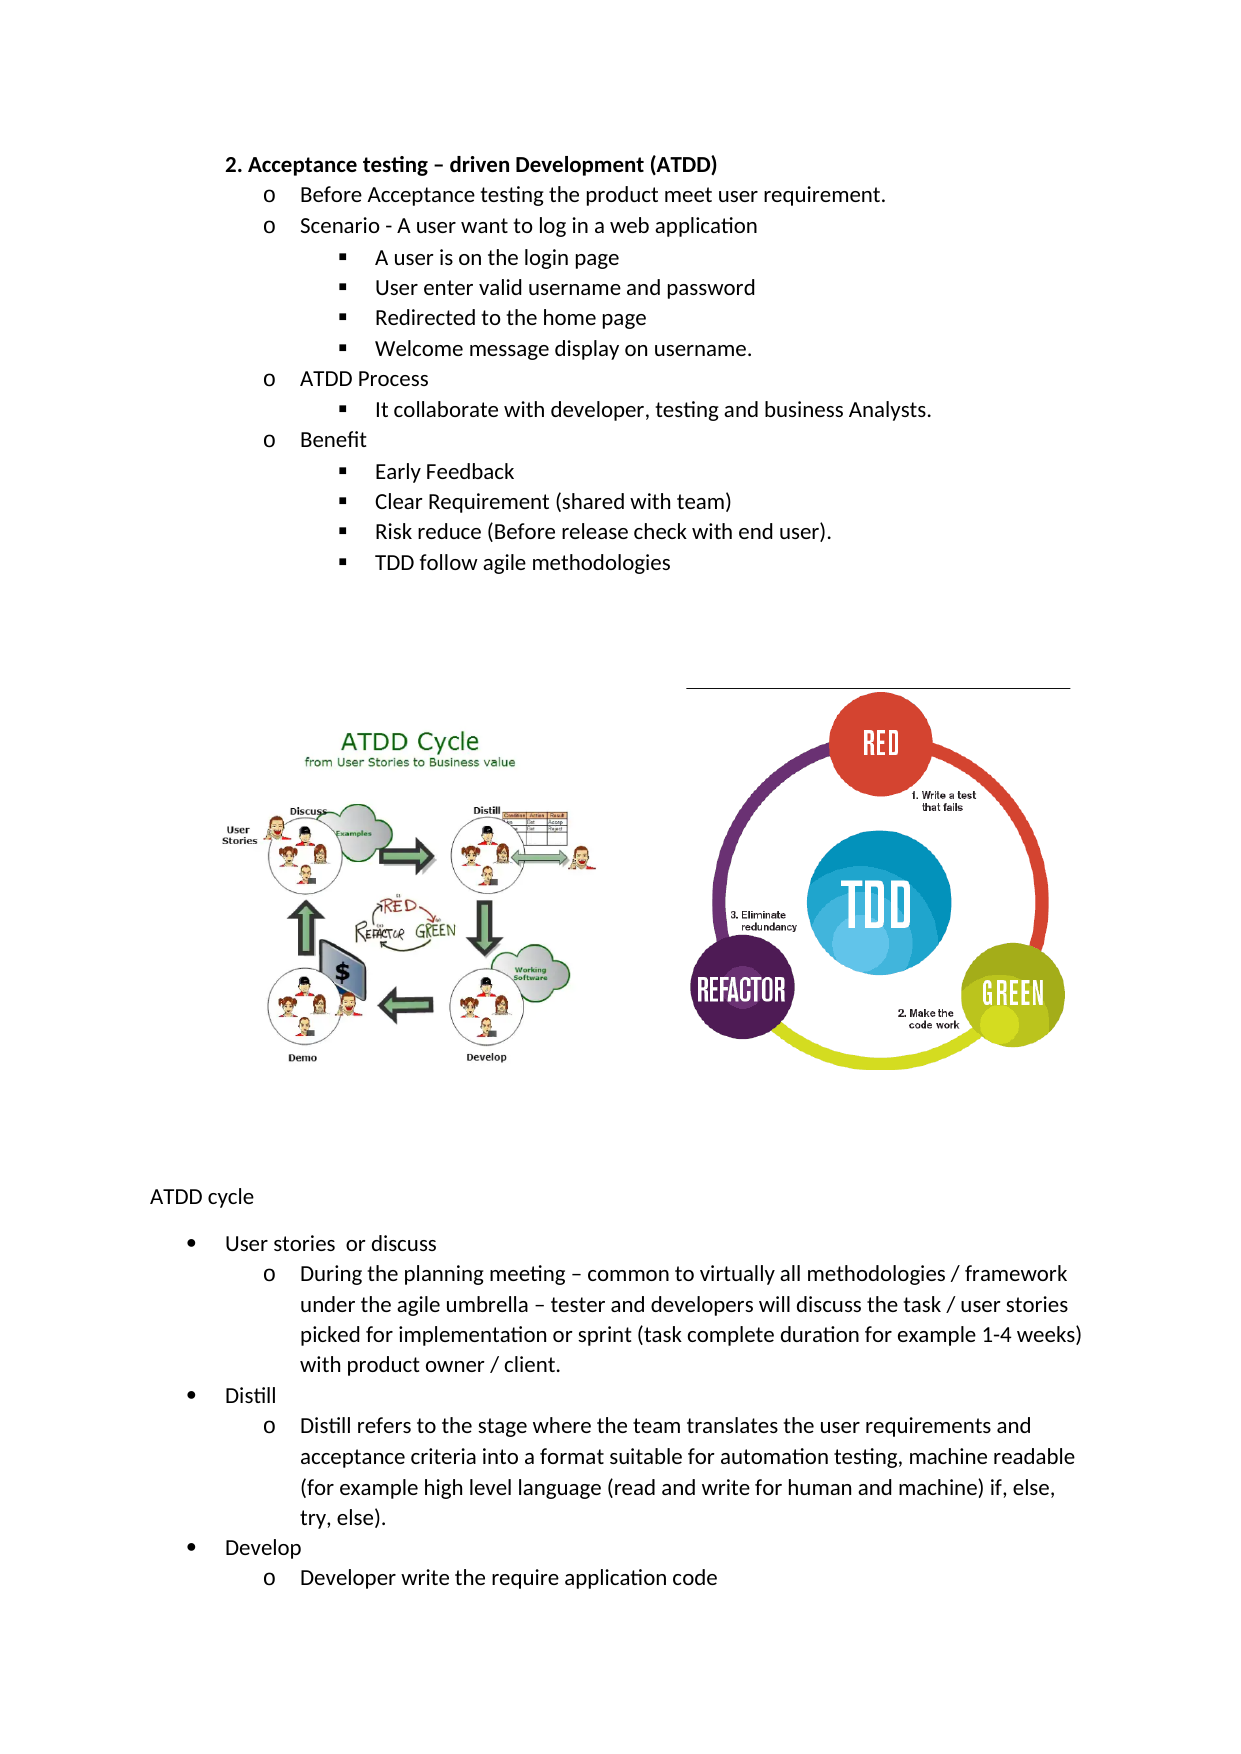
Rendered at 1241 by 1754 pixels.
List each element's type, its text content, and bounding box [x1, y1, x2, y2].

list ATDD Process [262, 364, 1090, 393]
list User enter valid username and password [337, 273, 1090, 301]
list Distill refers to the stage where the team translates the user requirements and acceptance criteria into a format suitable for automation testing, machine readable (for example high level language (read and write for human and machine) if, else, try, else). [262, 1411, 1090, 1531]
list Clear Requirement (shared with team) [337, 487, 1090, 515]
list Distill [187, 1381, 1090, 1409]
list TDD follow agile methodologies [337, 548, 1090, 576]
list Welcome message display on username. [337, 334, 1090, 362]
list Risk reduce (Before release check with end user). [337, 517, 1090, 546]
list Benefit [262, 426, 1090, 455]
text ATDD cycle [150, 1182, 1090, 1210]
list Scenario - A user want to log in a web application [262, 212, 1090, 241]
picture [160, 721, 609, 1070]
list Before Acceptance testing the product meet user requirement. [262, 180, 1090, 209]
list It collaborate with developer, testing and business Analysts. [337, 395, 1090, 423]
list A user is on the login page [337, 243, 1090, 271]
list Develop [187, 1533, 1090, 1561]
list 2. Acceptance testing – driven Development (ATDD) [225, 150, 1090, 178]
list Redirected to the home page [337, 303, 1090, 332]
list During the planning meeting – common to virtually all methodologies / framework under the agile umbrella – tester and developers will discuss the task / user stories picked for implementation or sprint (task complete duration for example 1-4 weeks) with product owner / client. [262, 1259, 1090, 1379]
picture [686, 688, 1071, 1070]
list Early Feedback [337, 457, 1090, 485]
list Developer write the require application code [262, 1563, 1090, 1592]
list User stories or discuss [187, 1229, 1090, 1257]
